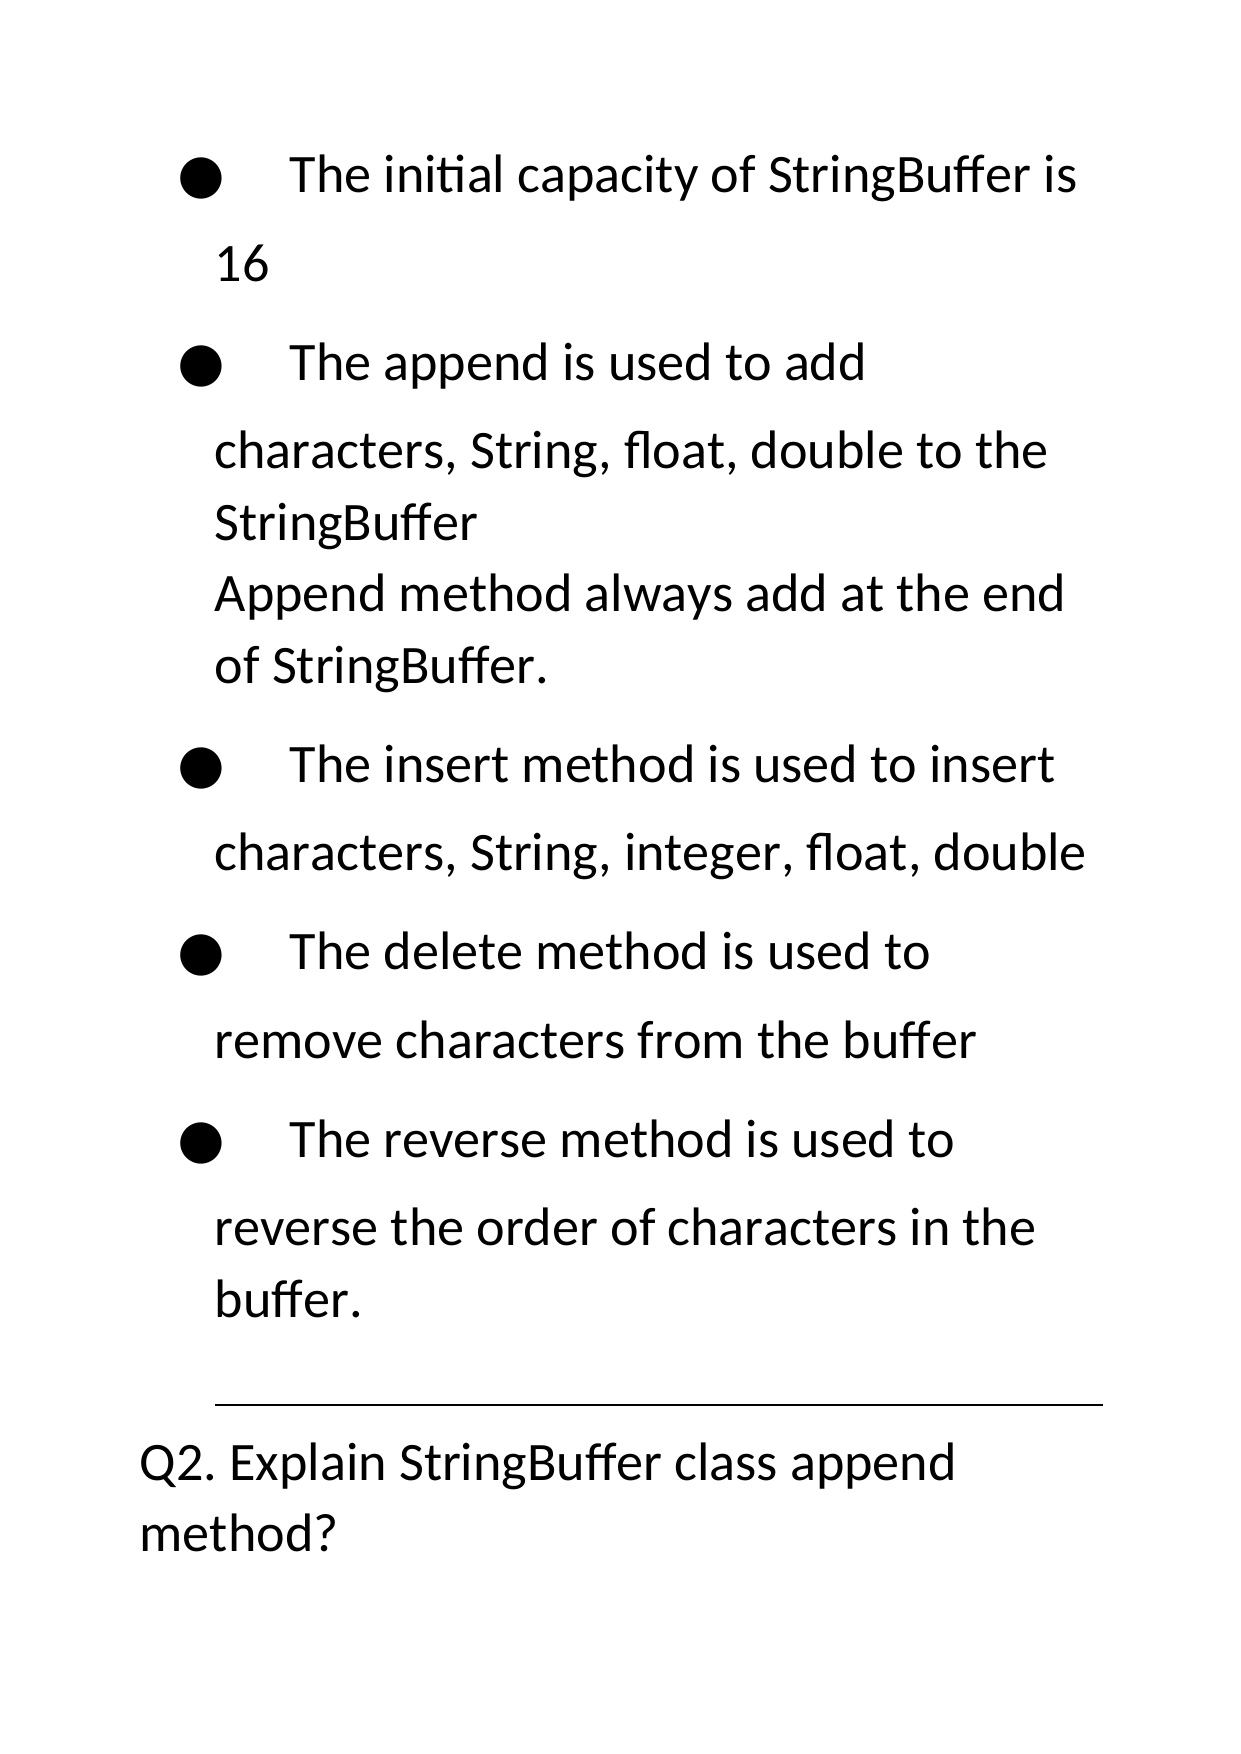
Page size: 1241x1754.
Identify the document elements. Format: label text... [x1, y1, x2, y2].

list The insert method is used to insert characters, String, integer, float, double [177, 702, 1103, 884]
text Q2. Explain StringBuffer class append method? [139, 1428, 1103, 1565]
text Append method always add at the end of StringBuffer. [214, 559, 1103, 697]
list The append is used to add characters, String, float, double to the StringBuffer [177, 300, 1103, 554]
list The delete method is used to remove characters from the buffer [177, 889, 1103, 1072]
list The initial capacity of StringBuffer is 16 [177, 112, 1103, 295]
list The reverse method is used to reverse the order of characters in the buffer. [177, 1077, 1103, 1331]
